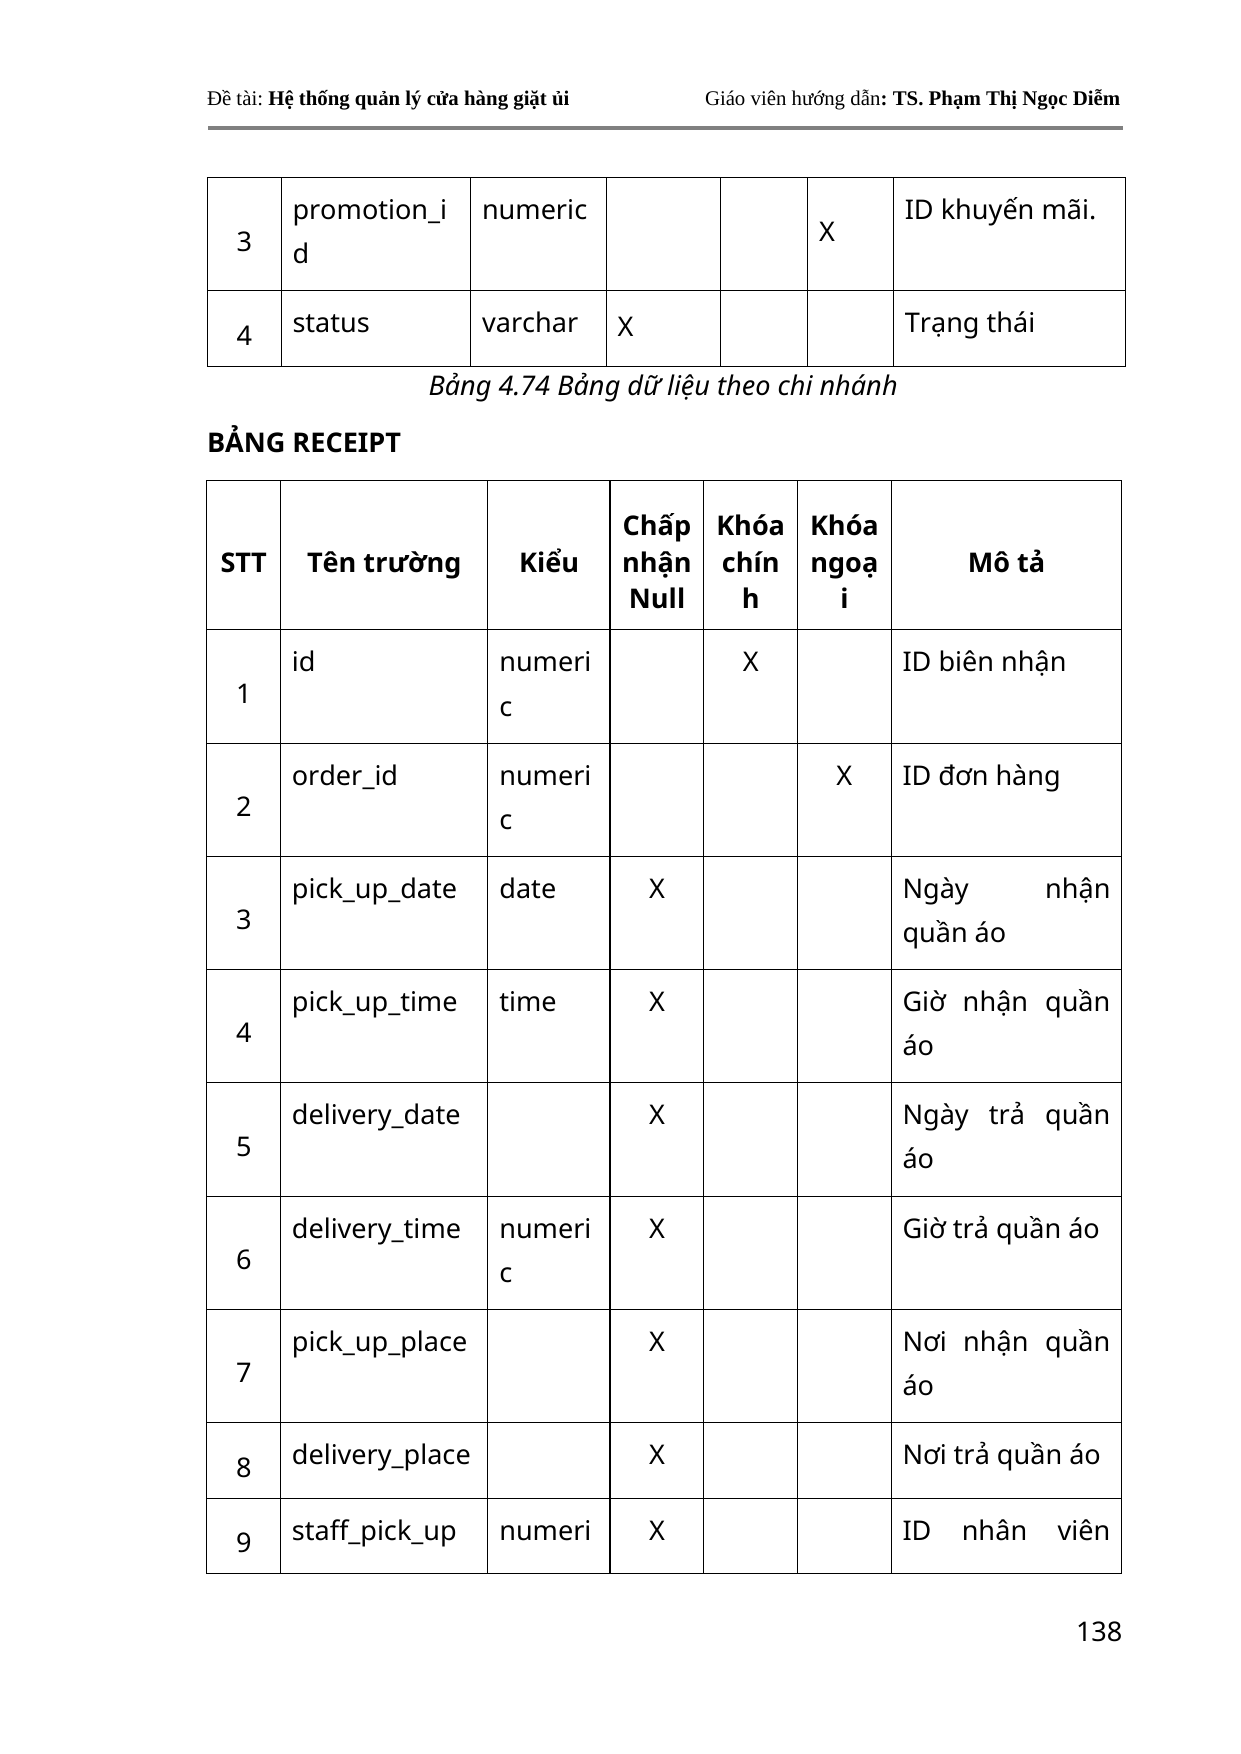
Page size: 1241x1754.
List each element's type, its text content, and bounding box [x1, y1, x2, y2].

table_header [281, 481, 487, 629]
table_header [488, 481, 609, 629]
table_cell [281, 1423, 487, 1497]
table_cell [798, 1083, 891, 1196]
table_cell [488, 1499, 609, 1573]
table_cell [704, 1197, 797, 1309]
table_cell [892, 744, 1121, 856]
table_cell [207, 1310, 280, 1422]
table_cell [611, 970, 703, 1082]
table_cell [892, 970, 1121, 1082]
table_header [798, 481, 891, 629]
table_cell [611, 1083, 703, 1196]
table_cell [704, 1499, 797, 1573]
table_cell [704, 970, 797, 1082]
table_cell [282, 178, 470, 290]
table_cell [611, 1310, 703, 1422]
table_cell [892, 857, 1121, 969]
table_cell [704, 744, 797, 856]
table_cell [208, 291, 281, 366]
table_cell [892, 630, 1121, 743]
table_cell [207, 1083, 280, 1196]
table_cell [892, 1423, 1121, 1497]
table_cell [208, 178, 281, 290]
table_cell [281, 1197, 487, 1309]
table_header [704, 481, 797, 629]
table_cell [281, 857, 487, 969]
text 4 [207, 367, 1122, 404]
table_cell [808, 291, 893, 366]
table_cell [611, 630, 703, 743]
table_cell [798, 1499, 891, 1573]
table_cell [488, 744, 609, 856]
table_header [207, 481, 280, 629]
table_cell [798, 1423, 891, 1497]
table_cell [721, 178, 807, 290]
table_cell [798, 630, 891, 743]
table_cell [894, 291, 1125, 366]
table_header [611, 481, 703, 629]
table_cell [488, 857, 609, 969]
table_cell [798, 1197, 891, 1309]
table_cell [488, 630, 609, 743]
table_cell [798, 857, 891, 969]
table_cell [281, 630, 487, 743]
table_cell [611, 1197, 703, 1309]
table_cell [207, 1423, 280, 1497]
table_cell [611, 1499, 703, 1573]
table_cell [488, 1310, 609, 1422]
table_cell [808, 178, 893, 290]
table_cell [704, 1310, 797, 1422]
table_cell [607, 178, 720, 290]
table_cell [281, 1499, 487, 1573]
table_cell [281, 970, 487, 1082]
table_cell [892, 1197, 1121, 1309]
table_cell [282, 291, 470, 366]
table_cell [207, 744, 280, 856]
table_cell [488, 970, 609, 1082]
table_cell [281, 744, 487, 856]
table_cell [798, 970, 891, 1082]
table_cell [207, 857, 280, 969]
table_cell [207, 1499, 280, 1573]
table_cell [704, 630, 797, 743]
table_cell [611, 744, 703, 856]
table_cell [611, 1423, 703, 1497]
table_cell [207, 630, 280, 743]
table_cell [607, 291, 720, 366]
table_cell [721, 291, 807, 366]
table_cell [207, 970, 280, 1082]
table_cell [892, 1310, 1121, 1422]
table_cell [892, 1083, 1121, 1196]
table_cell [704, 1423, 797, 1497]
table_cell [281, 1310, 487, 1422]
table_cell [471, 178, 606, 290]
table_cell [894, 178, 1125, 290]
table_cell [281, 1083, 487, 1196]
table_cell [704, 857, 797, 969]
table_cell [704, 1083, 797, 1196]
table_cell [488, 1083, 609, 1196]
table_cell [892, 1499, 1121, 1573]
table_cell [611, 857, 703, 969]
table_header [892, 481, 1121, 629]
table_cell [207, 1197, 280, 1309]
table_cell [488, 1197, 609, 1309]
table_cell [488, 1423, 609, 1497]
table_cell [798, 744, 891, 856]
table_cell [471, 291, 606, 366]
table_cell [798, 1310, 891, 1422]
